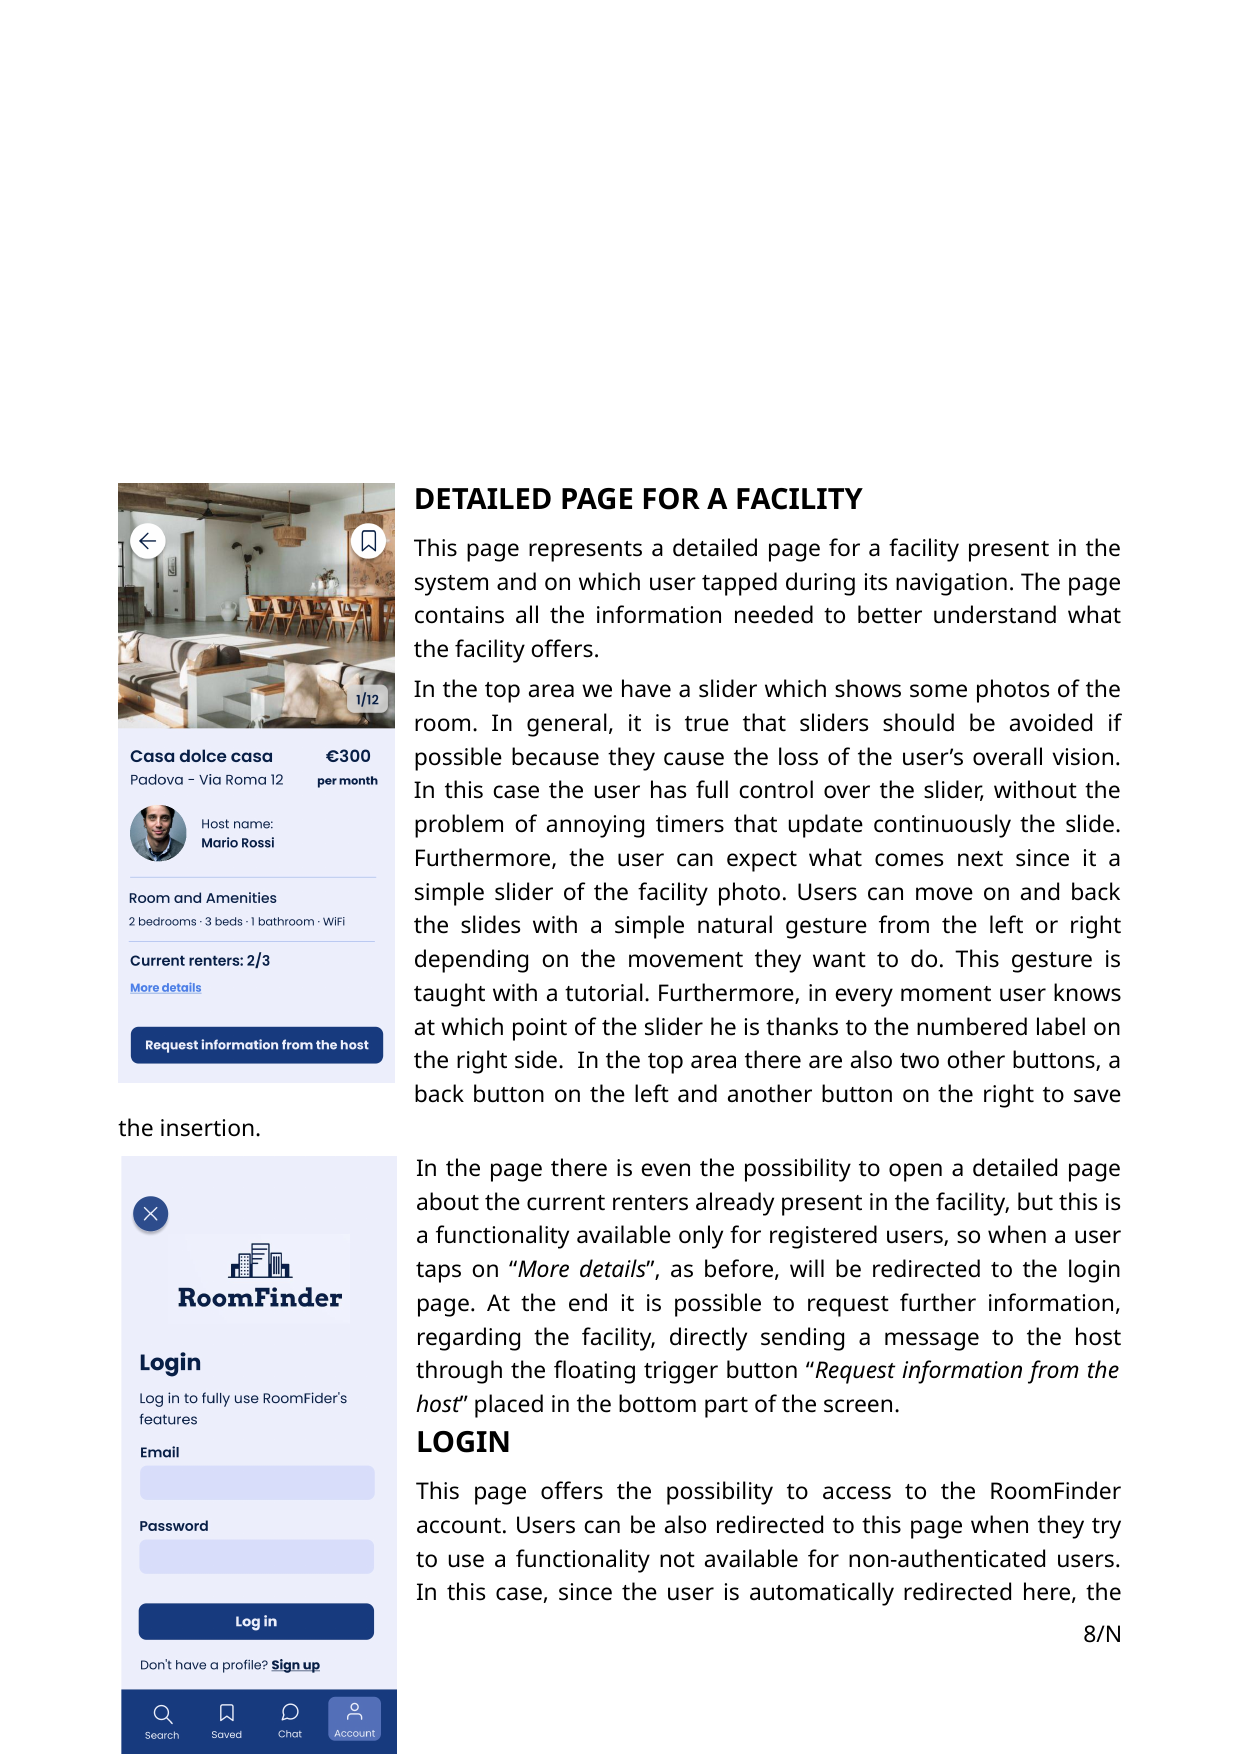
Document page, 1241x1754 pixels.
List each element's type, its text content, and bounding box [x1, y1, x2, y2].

text In the page there is even the possibility to open a detailed page about the current renters already present in the facility, but this is a functionality available only for registered users, so when a user taps on “More details”, as before, will be redirected to the login page. At the end it is possible to request further information, regarding the facility, directly sending a message to the host through the floating trigger button “Request information from the host” placed in the bottom part of the screen. [118, 1152, 1122, 1419]
text DETAILED PAGE FOR A FACILITY [118, 478, 1122, 518]
picture [121, 1156, 397, 1754]
text This page represents a detailed page for a facility present in the system and on which user tapped during its navigation. The page contains all the information needed to better understand what the facility offers. [395, 532, 1122, 664]
picture [118, 483, 395, 1083]
text In the top area we have a slider which shows some photos of the room. In general, it is true that sliders should be avoided if possible because they cause the loss of the user’s overall vision. In this case the user has full control over the slider, without the problem of annoying timers that update continuously the slide. Furthermore, the user can expect what comes next since it a simple slider of the facility photo. Users can move on and back the slides with a simple natural gesture from the left or right depending on the movement they want to do. This gesture is taught with a tutorial. Furthermore, in every moment user knows at which point of the slider he is thanks to the numbered label on the right side. In the top area there are also two other buttons, a back button on the left and another button on the right to save the insertion. [118, 673, 1122, 1143]
text LOGIN [397, 1422, 1122, 1461]
